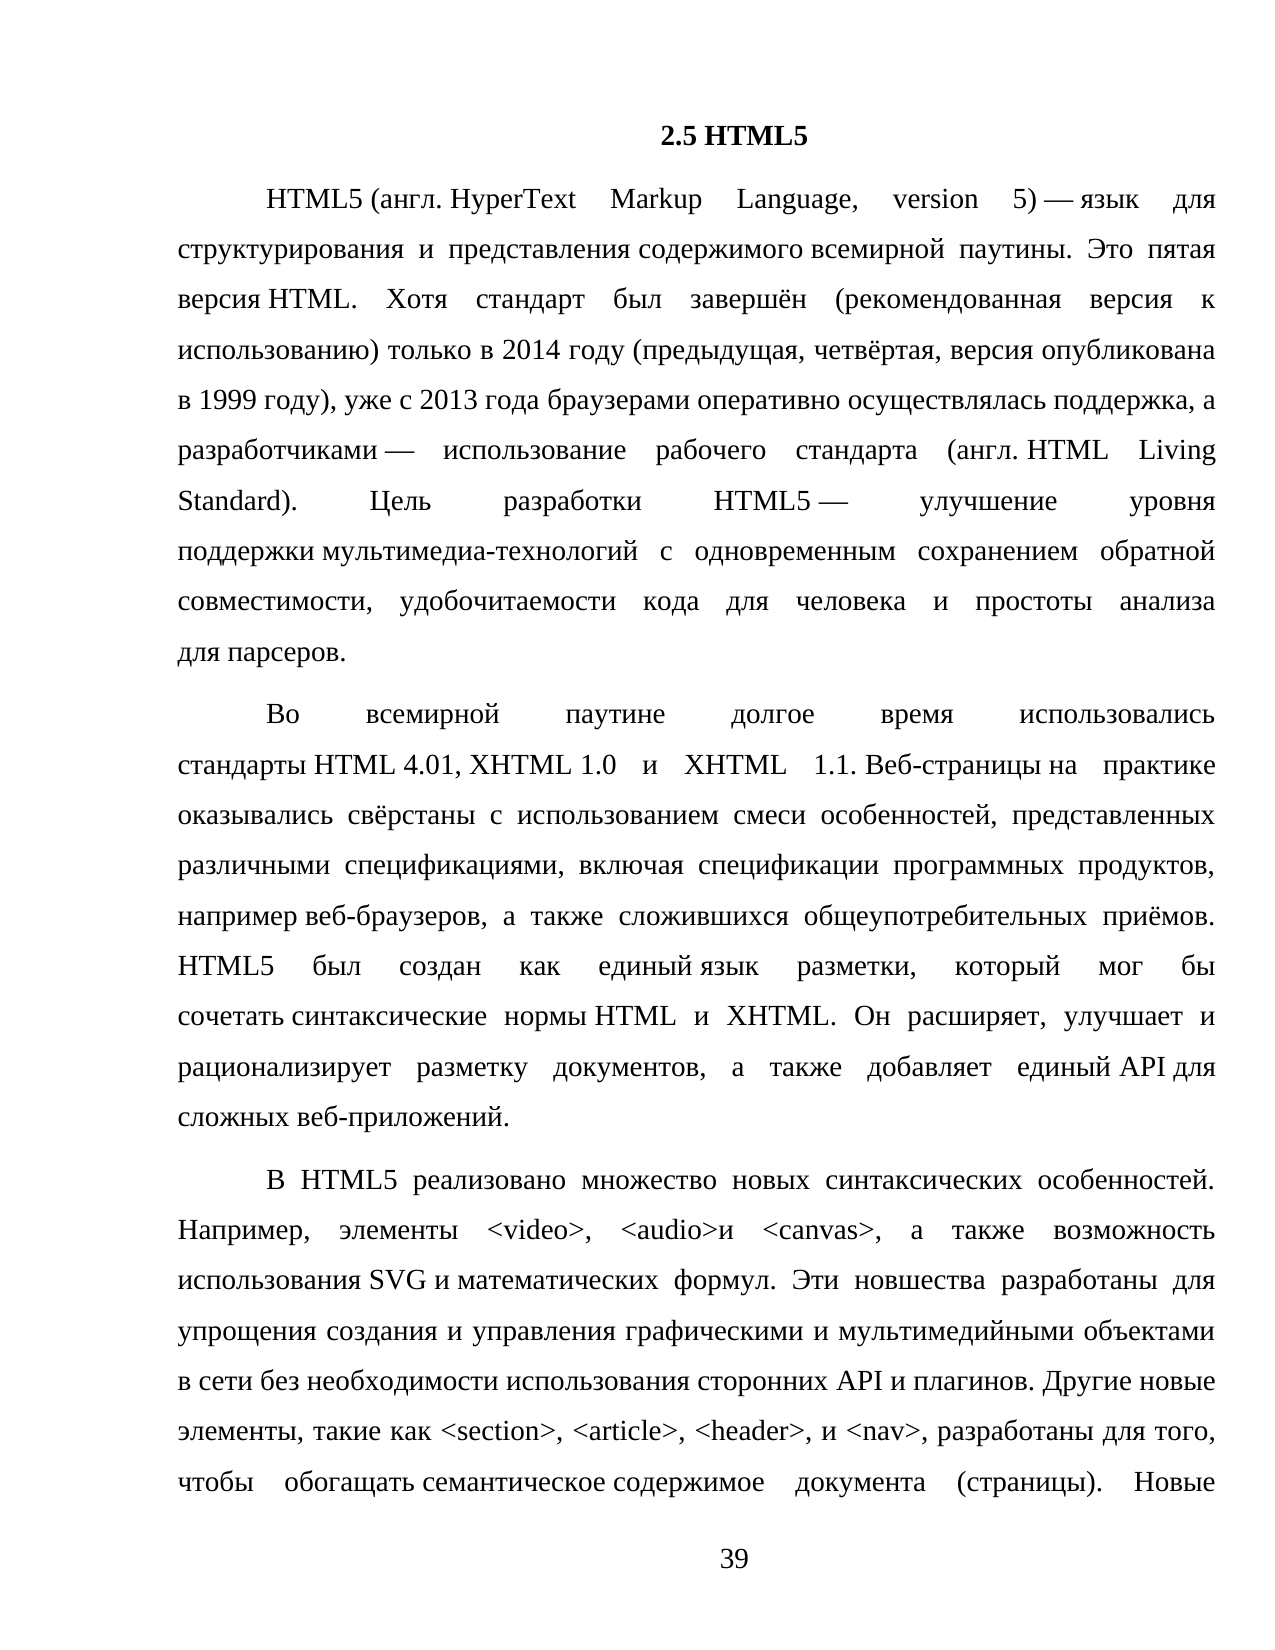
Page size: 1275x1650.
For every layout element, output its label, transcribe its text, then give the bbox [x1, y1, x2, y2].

text HTML5 (англ. HyperText Markup Language, version 5) — язык для структурирования и представления содержимого всемирной паутины. Это пятая версия HTML. Хотя стандарт был завершён (рекомендованная версия к использованию) только в 2014 году (предыдущая, четвёртая, версия опубликована в 1999 году), уже с 2013 года браузерами оперативно осуществлялась поддержка, а разработчиками — использование рабочего стандарта (англ. HTML Living Standard). Цель разработки HTML5 — улучшение уровня поддержки мультимедиа-технологий с одновременным сохранением обратной совместимости, удобочитаемости кода для человека и простоты анализа для парсеров. [177, 181, 1216, 667]
text Во всемирной паутине долгое время использовались стандарты HTML 4.01, XHTML 1.0 и XHTML 1.1. Веб-страницы на практике оказывались свёрстаны с использованием смеси особенностей, представленных различными спецификациями, включая спецификации программных продуктов, например веб-браузеров, а также сложившихся общеупотребительных приёмов. HTML5 был создан как единый язык разметки, который мог бы сочетать синтаксические нормы HTML и XHTML. Он расширяет, улучшает и рационализирует разметку документов, а также добавляет единый API для сложных веб-приложений. [177, 697, 1216, 1133]
subtitle 2.5 HTML5 [177, 118, 1216, 152]
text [177, 1162, 1216, 1497]
